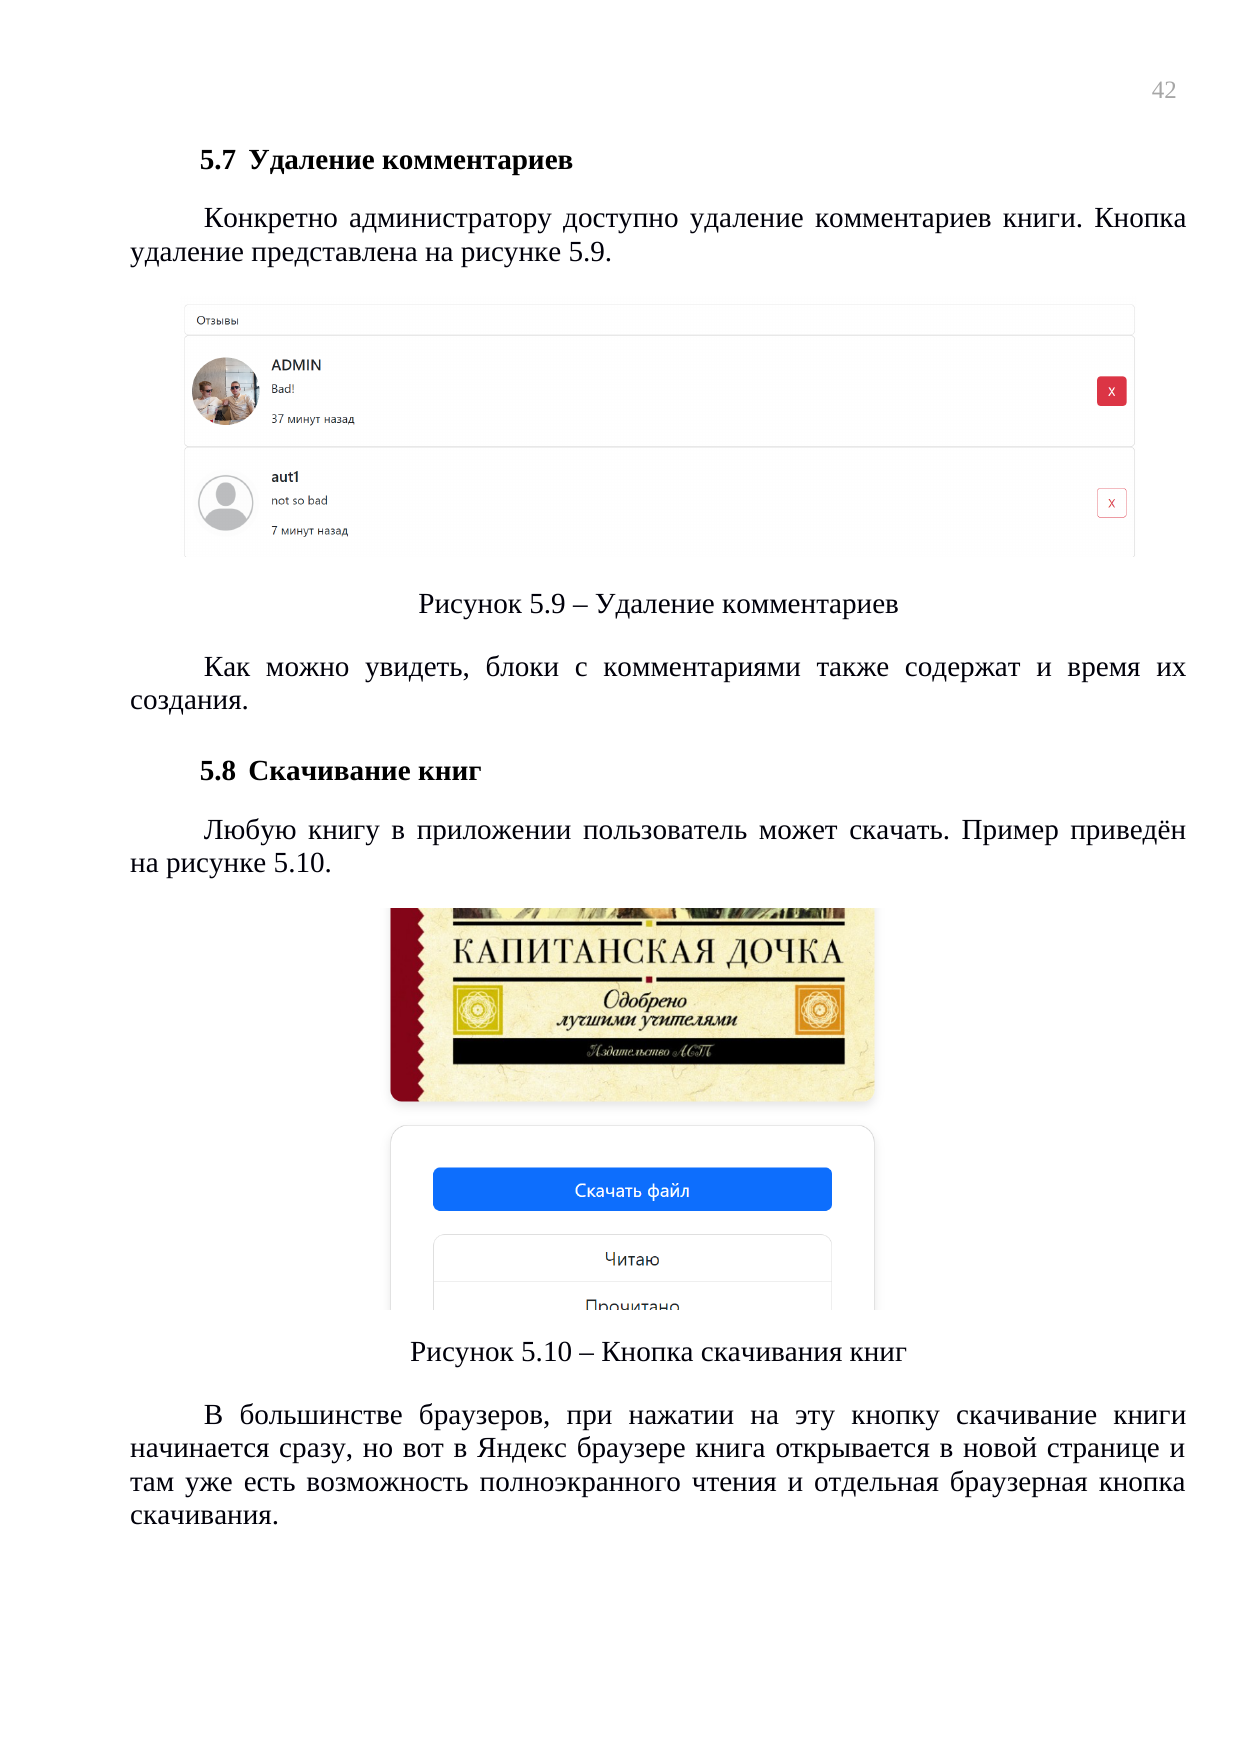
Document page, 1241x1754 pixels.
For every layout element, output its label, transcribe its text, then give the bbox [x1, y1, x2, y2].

picture [355, 908, 962, 1310]
text Конкретно администратору доступно удаление комментариев книги. Кнопка удаление представлена на рисунке 5.9. [130, 201, 1187, 268]
subtitle Удаление комментариев [199, 142, 1187, 176]
text Любую книгу в приложении пользователь может скачать. Пример приведён на рисунке 5.10. [130, 812, 1187, 879]
subtitle Скачивание книг [199, 753, 1187, 787]
text Рисунок 5.10 – Кнопка скачивания книг [130, 1334, 1187, 1368]
text В большинстве браузеров, при нажатии на эту кнопку скачивание книги начинается сразу, но вот в Яндекс браузере книга открывается в новой странице и там уже есть возможность полноэкранного чтения и отдельная браузерная кнопка скачивания. [130, 1397, 1187, 1531]
text Рисунок 5.9 – Удаление комментариев [130, 586, 1187, 619]
text Как можно увидеть, блоки с комментариями также содержат и время их создания. [130, 649, 1187, 716]
picture [180, 296, 1138, 557]
